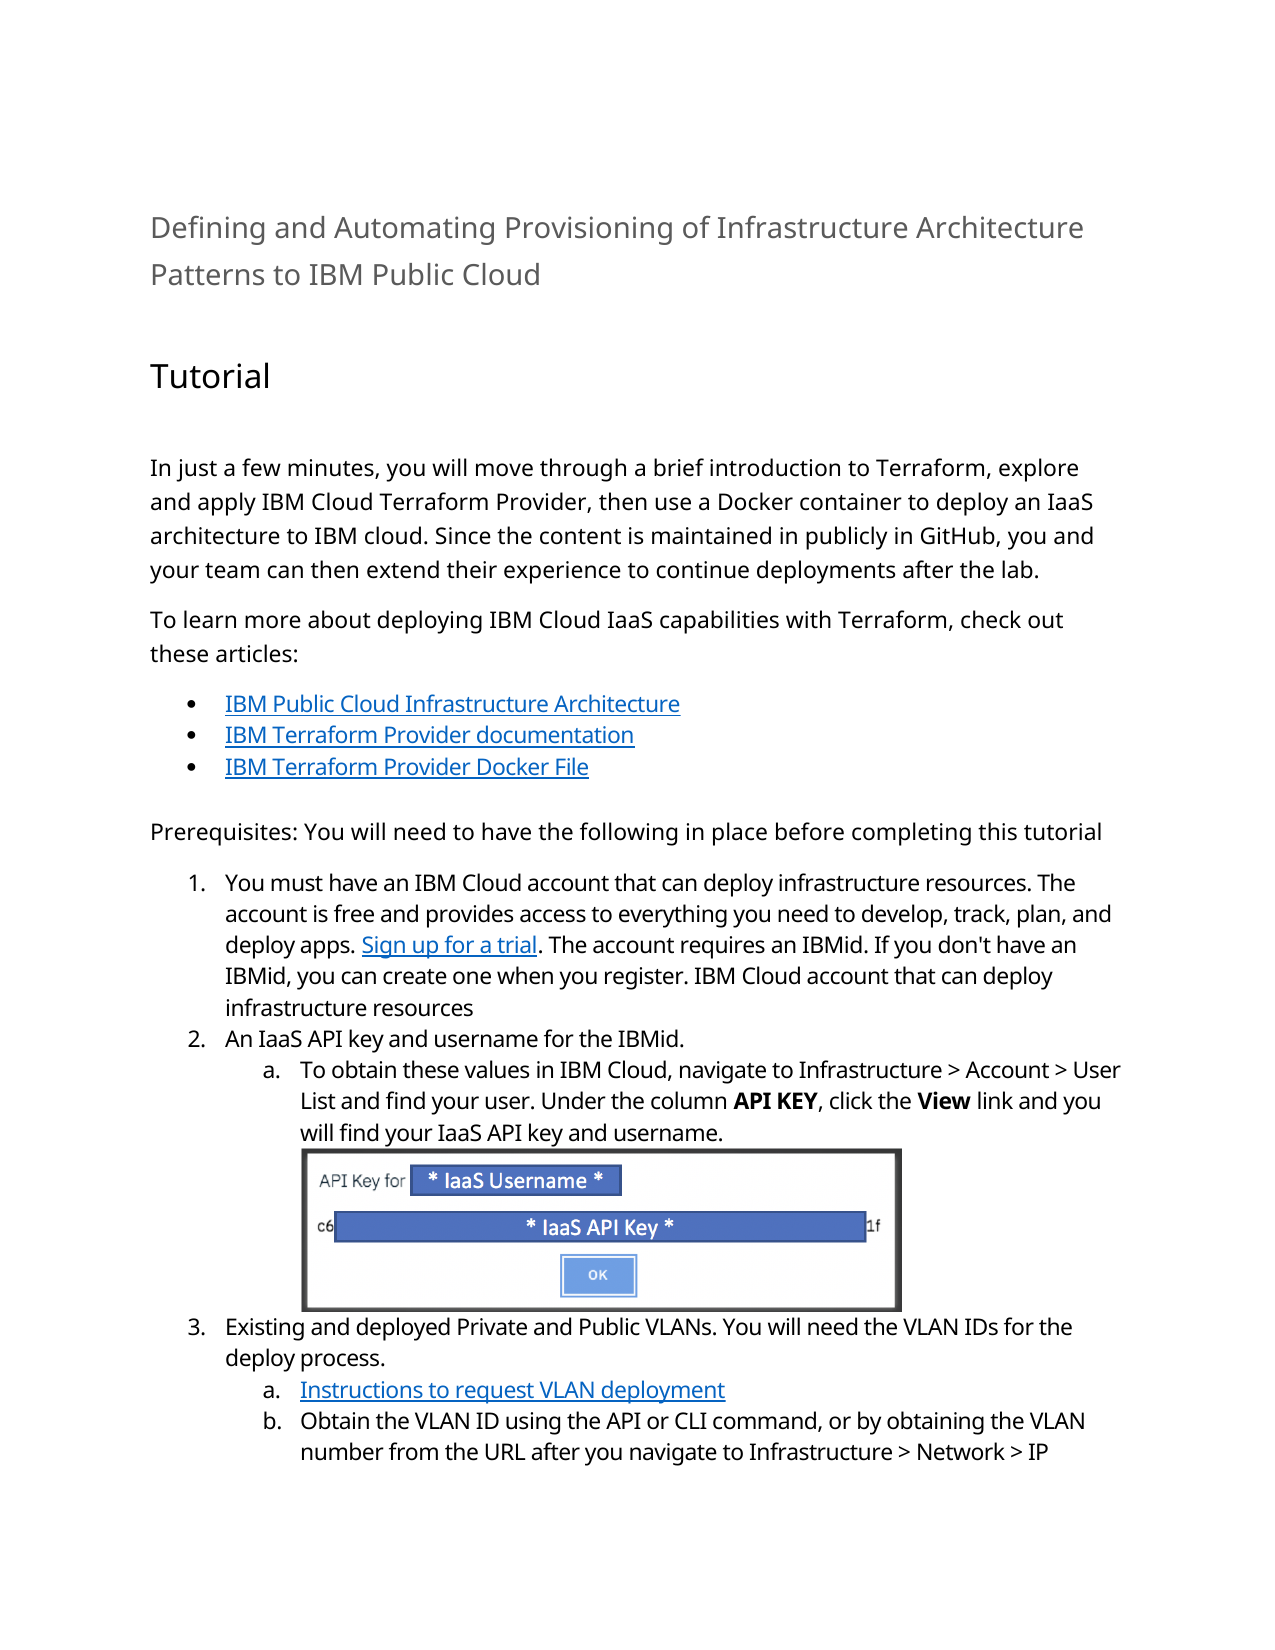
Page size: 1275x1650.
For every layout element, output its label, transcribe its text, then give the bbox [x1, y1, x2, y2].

list IBM Terraform Provider documentation [187, 719, 1125, 751]
list Instructions to request VLAN deployment [262, 1374, 1125, 1405]
text Prerequisites: You will need to have the following in place before completing this tutorial [150, 816, 1125, 847]
list IBM Terraform Provider Docker File [187, 751, 1125, 810]
list IBM Public Cloud Infrastructure Architecture [187, 688, 1125, 719]
subtitle Tutorial [150, 353, 1125, 398]
text In just a few minutes, you will move through a brief introduction to Terraform, explore and apply IBM Cloud Terraform Provider, then use a Docker container to deploy an IaaS architecture to IBM cloud. Since the content is maintained in publicly in GitHub, you and your team can then extend their experience to continue deployments after the lab. [150, 452, 1125, 585]
list An IaaS API key and username for the IBMid. [187, 1023, 1125, 1054]
subtitle Defining and Automating Provisioning of Infrastructure Architecture Patterns to IBM Public Cloud [150, 200, 1125, 294]
list To obtain these values in IBM Cloud, navigate to Infrastructure > Account > User List and find your user. Under the column API KEY, click the View link and you will find your IaaS API key and username. [262, 1054, 1125, 1148]
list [262, 1405, 1125, 1467]
list Existing and deployed Private and Public VLANs. You will need the VLAN IDs for the deploy process. [187, 1311, 1125, 1374]
text To learn more about deploying IBM Cloud IaaS capabilities with Terraform, check out these articles: [150, 604, 1125, 669]
picture [300, 1147, 904, 1312]
list You must have an IBM Cloud account that can deploy infrastructure resources. The account is free and provides access to everything you need to develop, track, plan, and deploy apps. Sign up for a trial. The account requires an IBMid. If you don't have an IBMid, you can create one when you register. IBM Cloud account that can deploy infrastructure resources [187, 867, 1125, 1023]
